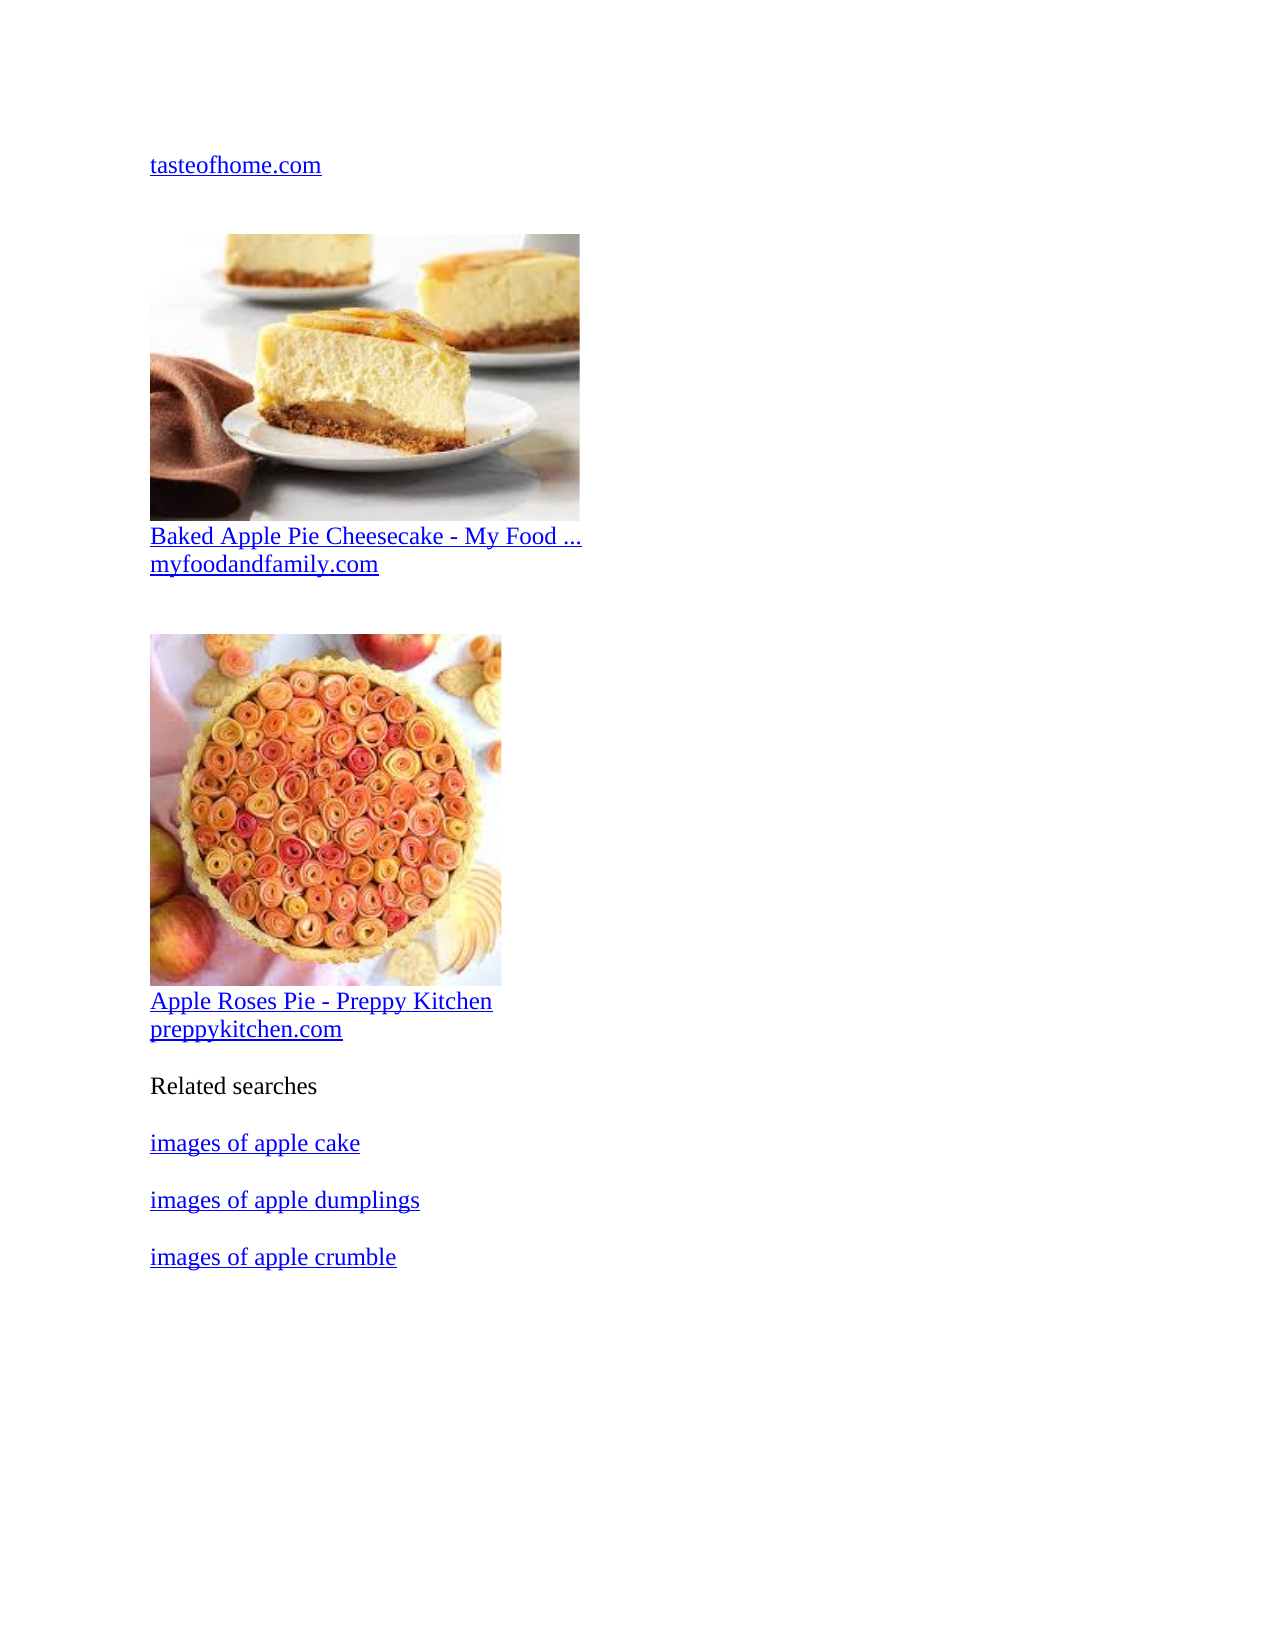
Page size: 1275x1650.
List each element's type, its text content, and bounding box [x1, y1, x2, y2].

picture [150, 234, 580, 521]
text images of apple crumble [150, 1242, 1125, 1270]
text images of apple cake [150, 1128, 1125, 1157]
text Baked Apple Pie Cheesecake - My Food ... [150, 521, 1125, 549]
text Related searches [150, 1071, 1125, 1100]
text tasteofhome.com [150, 150, 1125, 179]
text preppykitchen.com [150, 1014, 1125, 1043]
picture [150, 634, 502, 986]
text Apple Roses Pie - Preppy Kitchen [150, 986, 1125, 1014]
text images of apple dumplings [150, 1185, 1125, 1214]
text myfoodandfamily.com [150, 549, 1125, 578]
